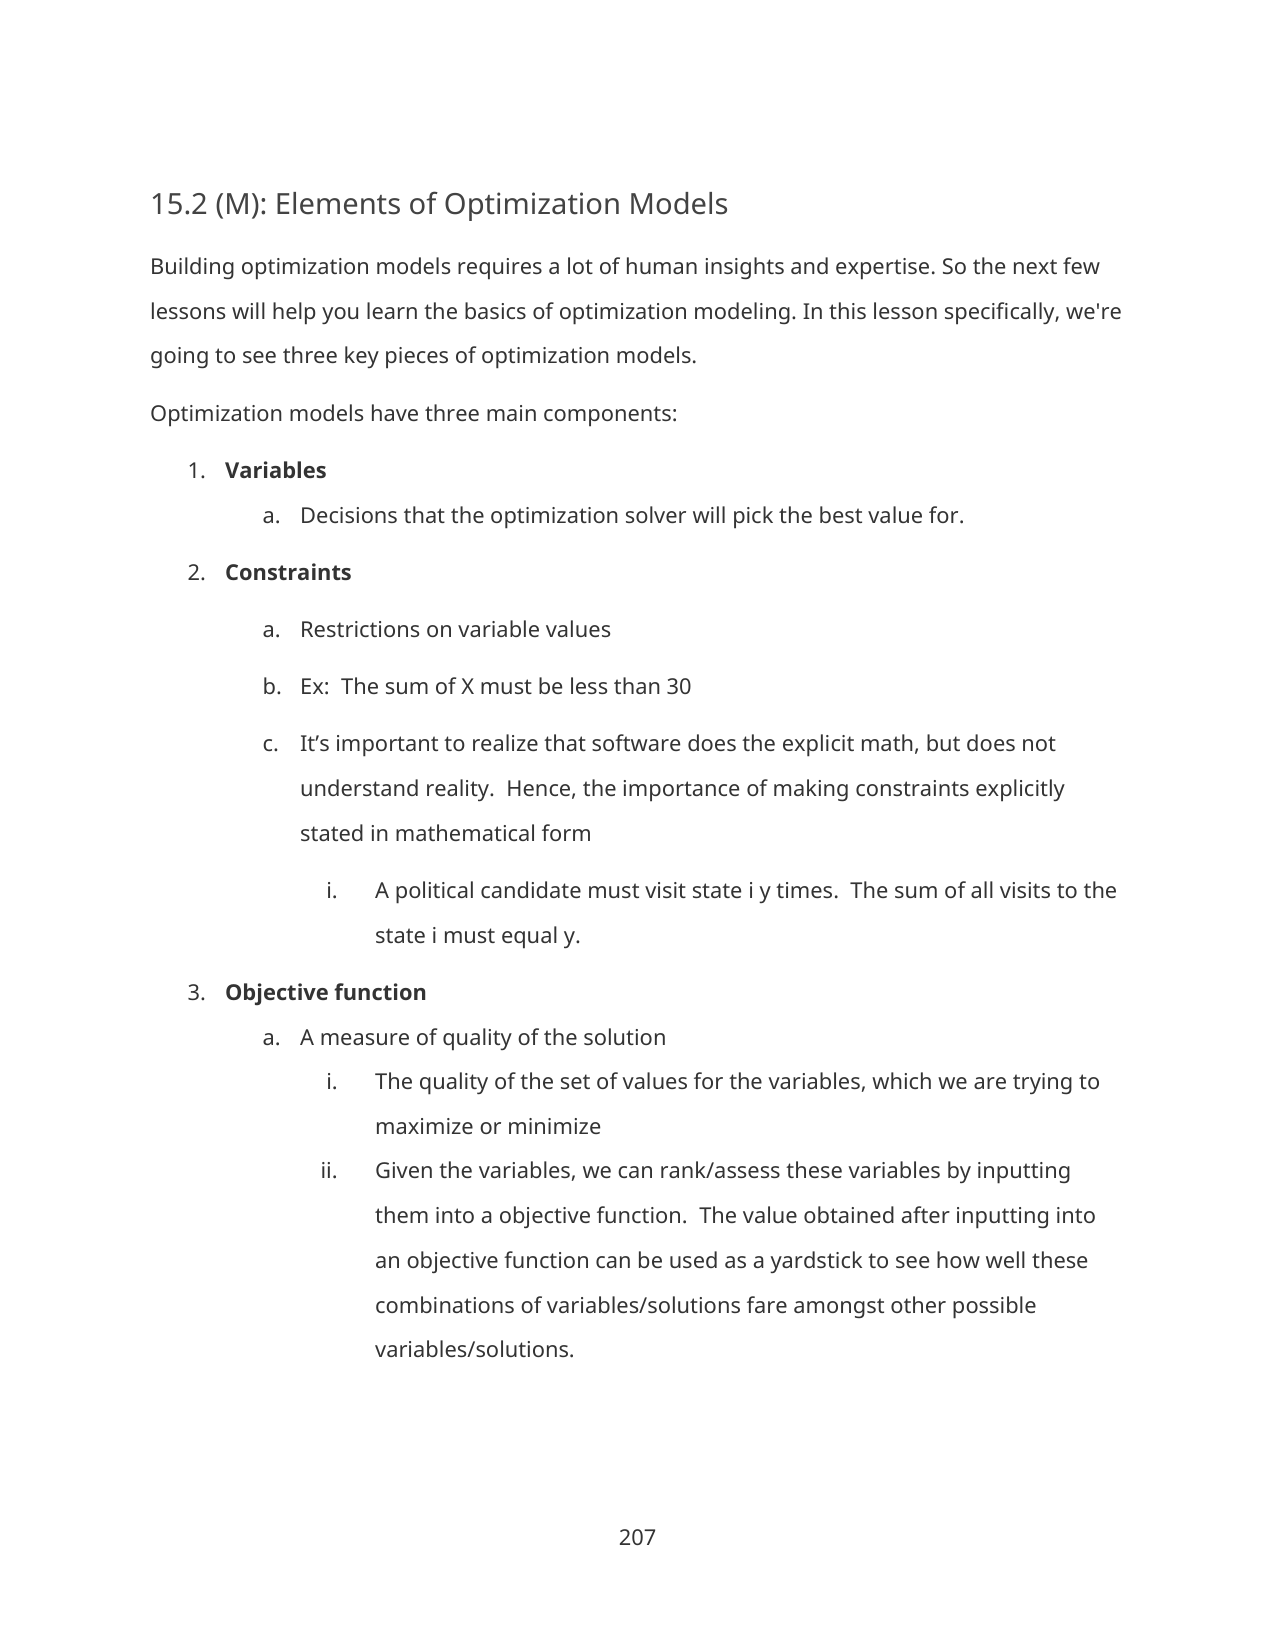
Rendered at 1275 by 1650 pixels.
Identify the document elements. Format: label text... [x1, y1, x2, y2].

text Building optimization models requires a lot of human insights and expertise. So the next few lessons will help you learn the basics of optimization modeling. In this lesson specifically, we're going to see three key pieces of optimization models. [150, 251, 1125, 370]
list Variables [187, 455, 1125, 485]
list Ex: The sum of X must be less than 30 [262, 671, 1125, 701]
list Given the variables, we can rank/assess these variables by inputting them into a objective function. The value obtained after inputting into an objective function can be used as a yardstick to see how well these combinations of variables/solutions fare amongst other possible variables/solutions. [337, 1156, 1125, 1364]
list The quality of the set of values for the variables, which we are trying to maximize or minimize [337, 1066, 1125, 1141]
list A measure of quality of the solution [262, 1021, 1125, 1051]
list It’s important to realize that software does the explicit math, but does not understand reality. Hence, the importance of making constraints explicitly stated in mathematical form [262, 728, 1125, 847]
list Restrictions on variable values [262, 614, 1125, 644]
list Constraints [187, 557, 1125, 587]
subtitle 15.2 (M): Elements of Optimization Models [150, 183, 1125, 223]
list Objective function [187, 977, 1125, 1007]
text Optimization models have three main components: [150, 398, 1125, 427]
list Decisions that the optimization solver will pick the best value for. [262, 499, 1125, 529]
list A political candidate must visit state i y times. The sum of all visits to the state i must equal y. [337, 875, 1125, 949]
